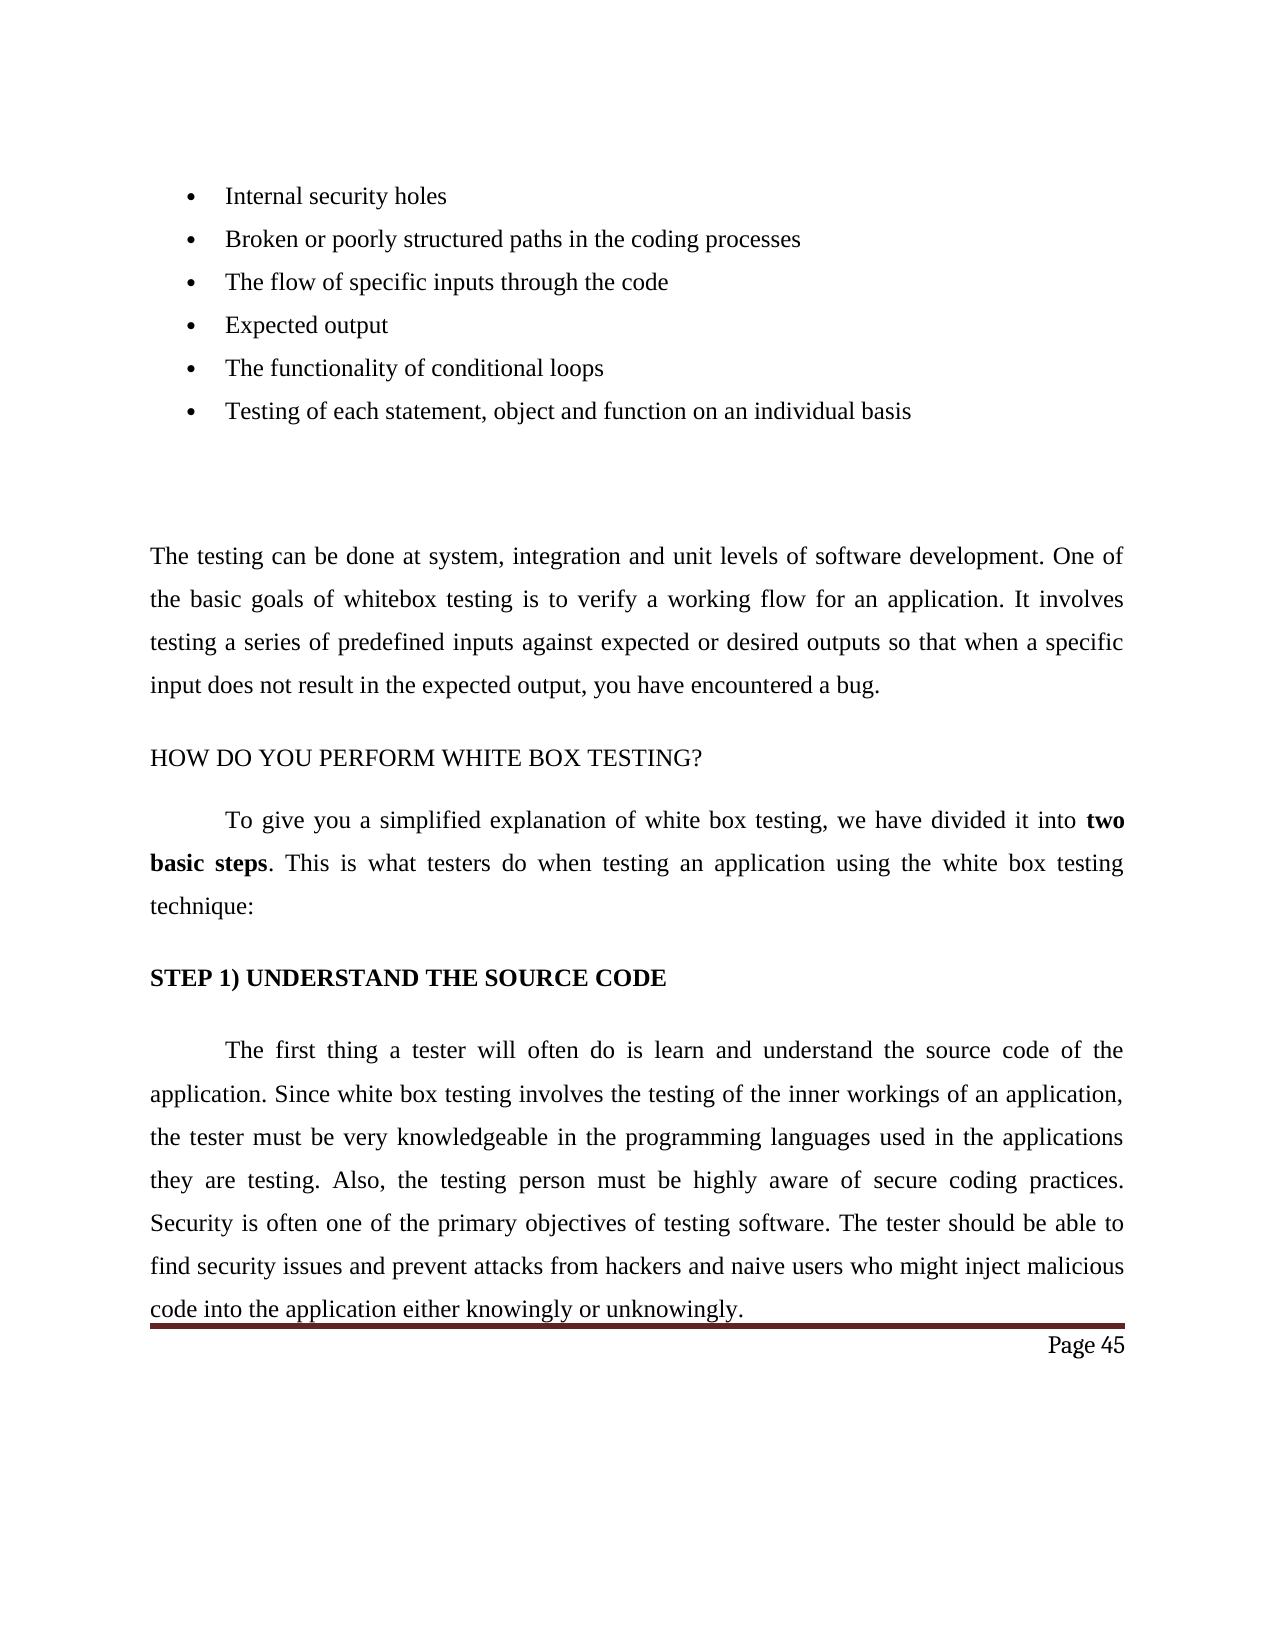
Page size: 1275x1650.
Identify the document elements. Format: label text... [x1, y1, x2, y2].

text STEP 1) UNDERSTAND THE SOURCE CODE [150, 963, 1125, 992]
list Broken or poorly structured paths in the coding processes [187, 224, 1125, 253]
text The first thing a tester will often do is learn and understand the source code of the application. Since white box testing involves the testing of the inner workings of an application, the tester must be very knowledgeable in the programming languages used in the applications they are testing. Also, the testing person must be highly aware of secure coding practices. Security is often one of the primary objectives of testing software. The tester should be able to find security issues and prevent attacks from hackers and naive users who might inject malicious code into the application either knowingly or unknowingly. [150, 1036, 1125, 1323]
list Expected output [187, 310, 1125, 339]
list The functionality of conditional loops [187, 353, 1125, 382]
text The testing can be done at system, integration and unit levels of software development. One of the basic goals of whitebox testing is to verify a working flow for an application. It involves testing a series of predefined inputs against expected or desired outputs so that when a specific input does not result in the expected output, you have encountered a bug. [150, 541, 1125, 699]
list The flow of specific inputs through the code [187, 267, 1125, 296]
list Internal security holes [187, 181, 1125, 209]
text HOW DO YOU PERFORM WHITE BOX TESTING? [150, 743, 1125, 771]
list Testing of each statement, object and function on an individual basis [187, 396, 1125, 425]
text To give you a simplified explanation of white box testing, we have divided it into two basic steps. This is what testers do when testing an application using the white box testing technique: [150, 805, 1125, 920]
